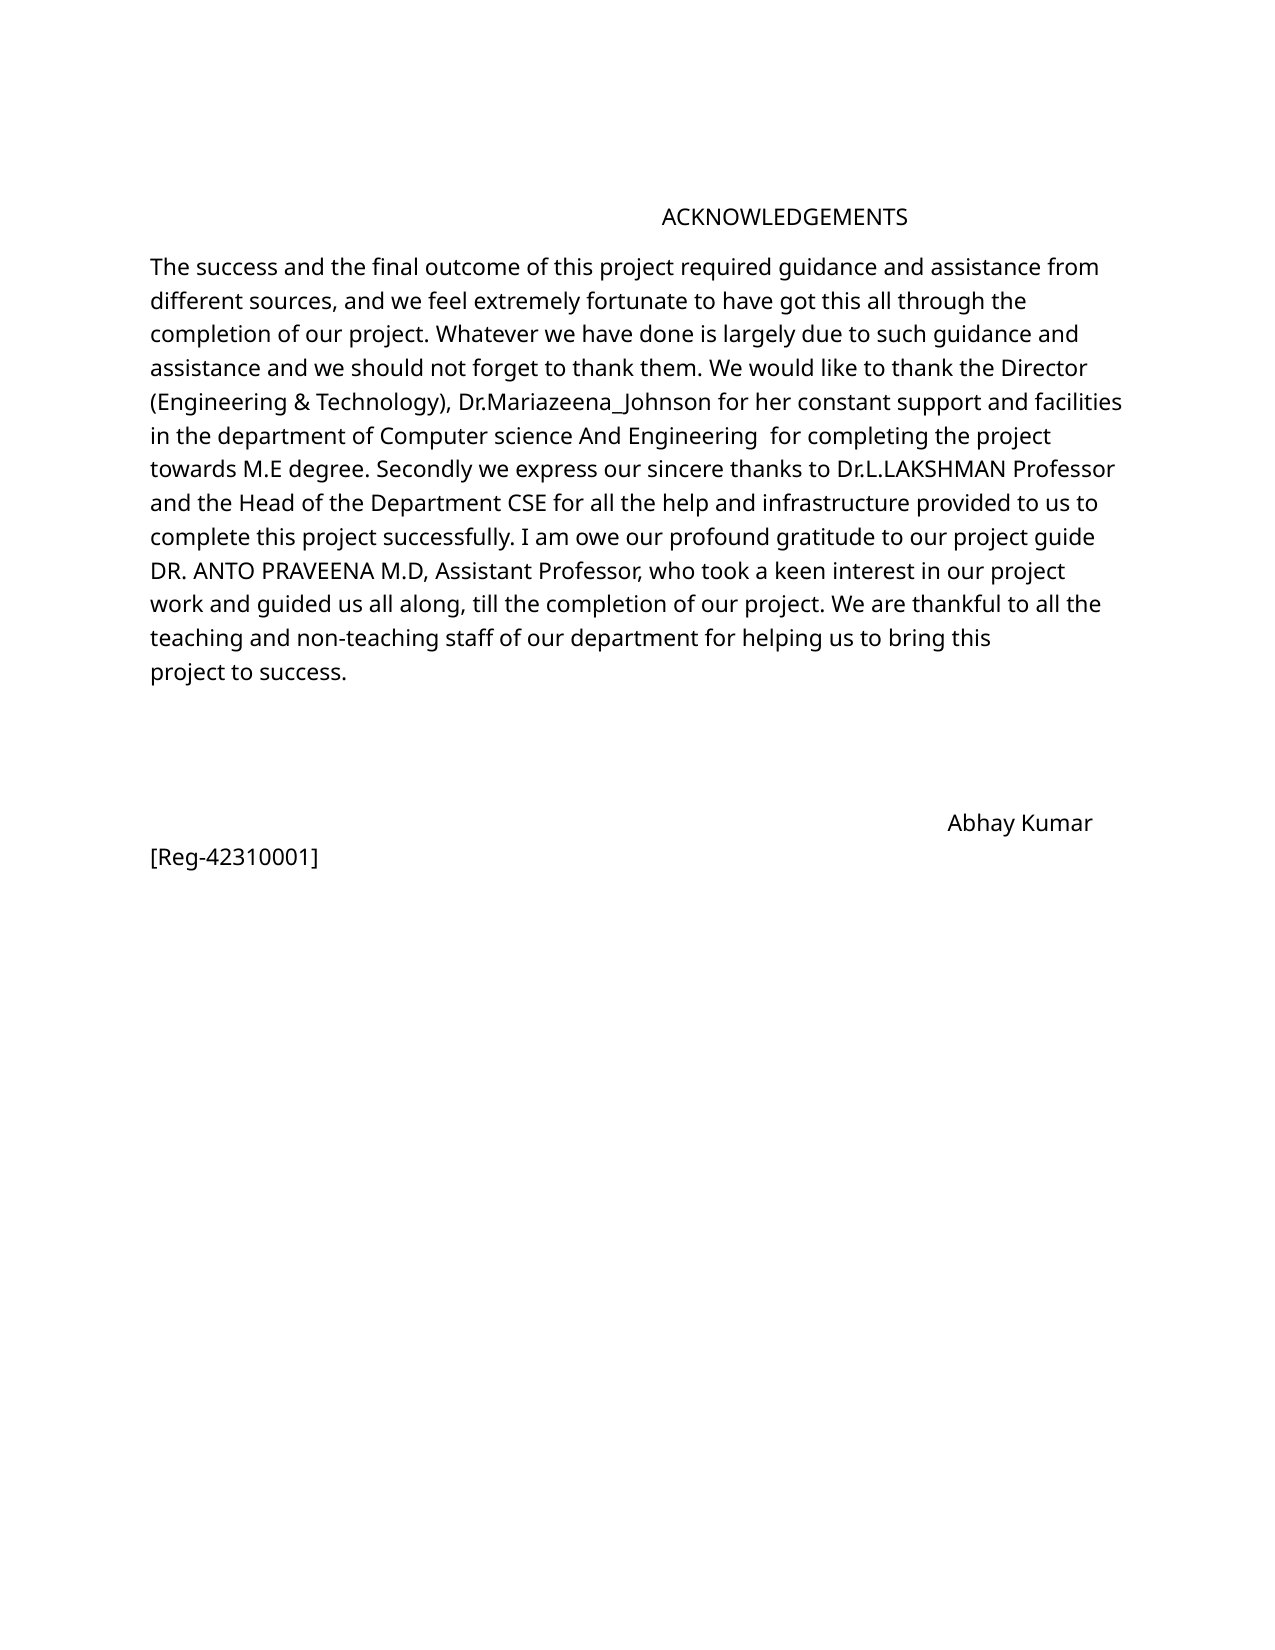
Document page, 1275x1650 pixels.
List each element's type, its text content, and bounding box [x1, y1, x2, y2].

text Abhay Kumar [Reg-42310001] [150, 807, 1125, 872]
text The success and the final outcome of this project required guidance and assistance from different sources, and we feel extremely fortunate to have got this all through the completion of our project. Whatever we have done is largely due to such guidance and assistance and we should not forget to thank them. We would like to thank the Director (Engineering & Technology), Dr.Mariazeena_Johnson for her constant support and facilities in the department of Computer science And Engineering for completing the project towards M.E degree. Secondly we express our sincere thanks to Dr.L.LAKSHMAN Professor and the Head of the Department CSE for all the help and infrastructure provided to us to complete this project successfully. I am owe our profound gratitude to our project guide DR. ANTO PRAVEENA M.D, Assistant Professor, who took a keen interest in our project work and guided us all along, till the completion of our project. We are thankful to all the teaching and non-teaching staff of our department for helping us to bring this project to success. [150, 251, 1125, 687]
text ACKNOWLEDGEMENTS [150, 200, 1125, 232]
